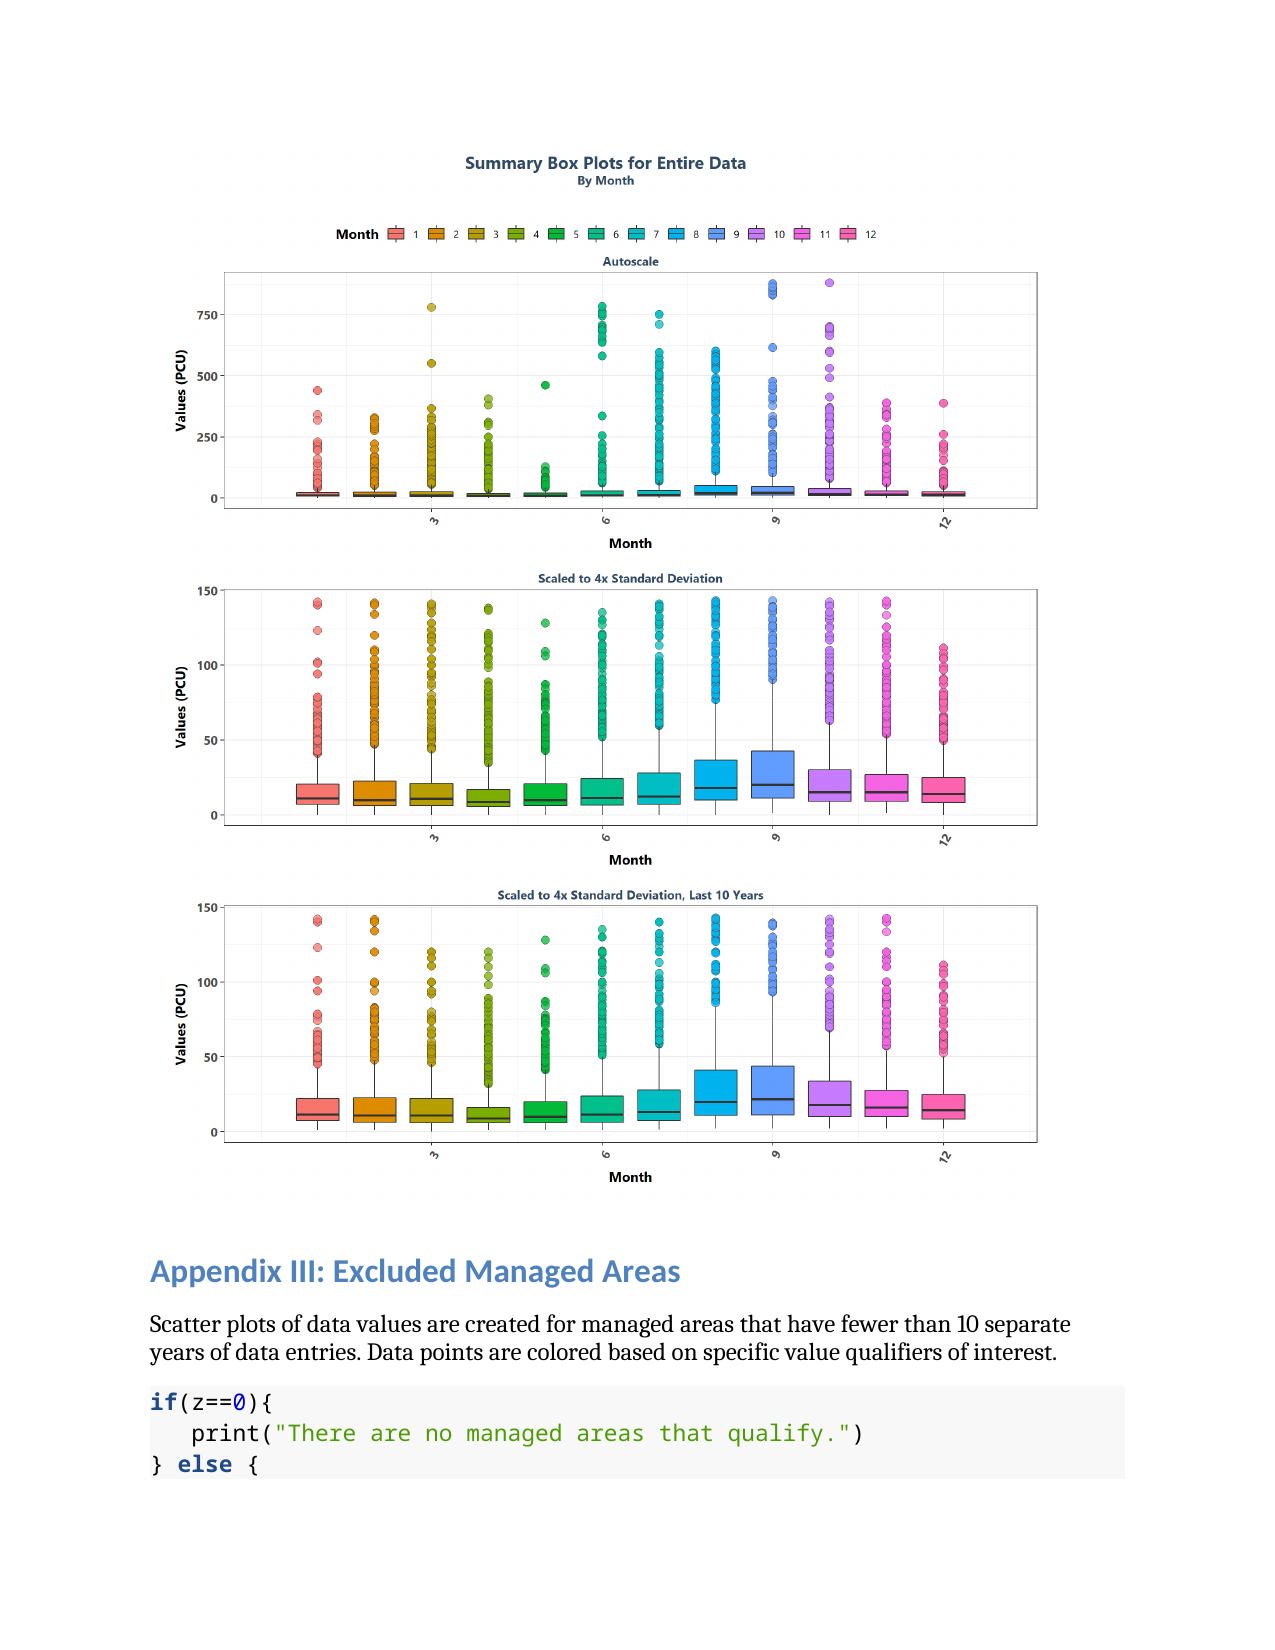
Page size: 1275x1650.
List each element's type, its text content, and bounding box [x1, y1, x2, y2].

subtitle Appendix III: Excluded Managed Areas [150, 1250, 1125, 1291]
picture [168, 150, 1044, 1200]
text Scatter plots of data values are created for managed areas that have fewer than 10 separate years of data entries. Data points are colored based on specific value qualifiers of interest. [150, 1309, 1125, 1367]
